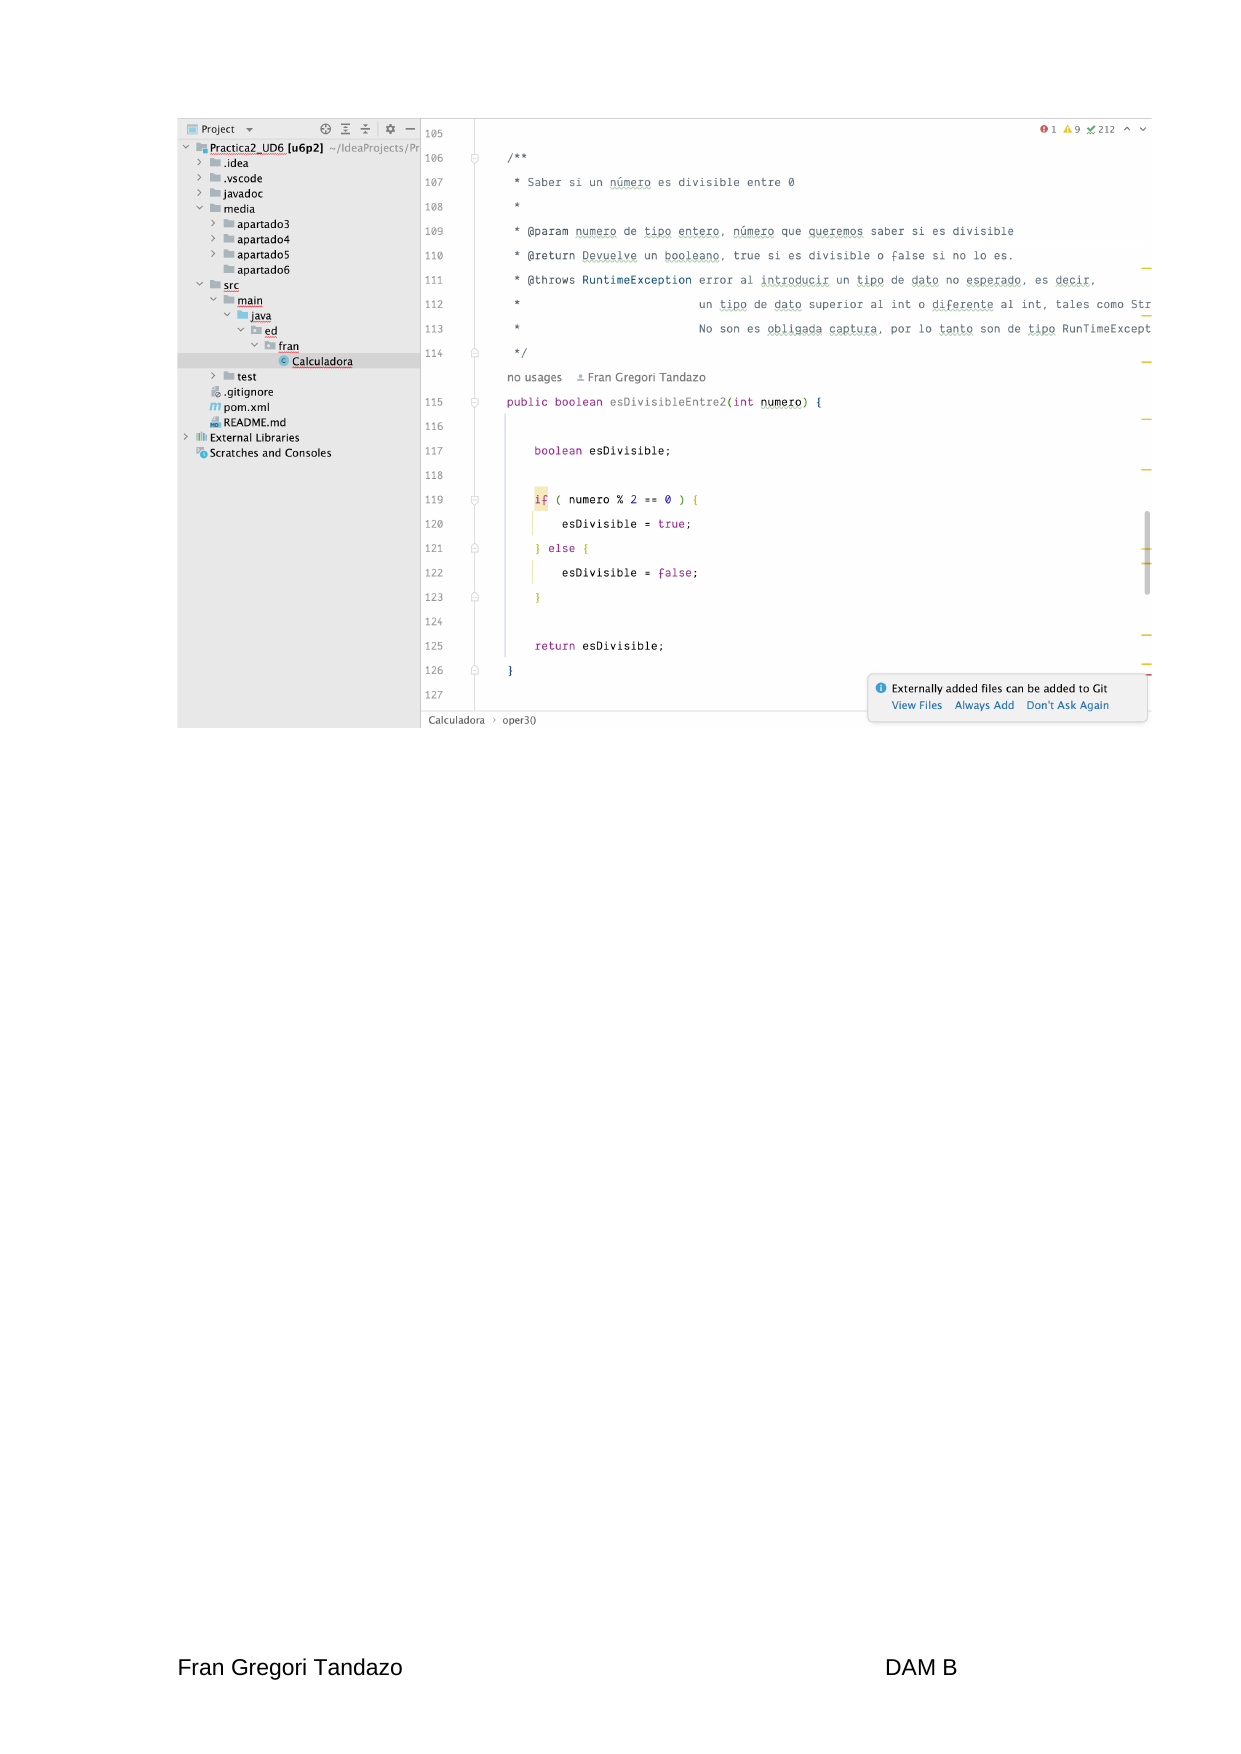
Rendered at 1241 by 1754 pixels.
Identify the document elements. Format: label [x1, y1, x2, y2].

picture [177, 118, 1152, 728]
